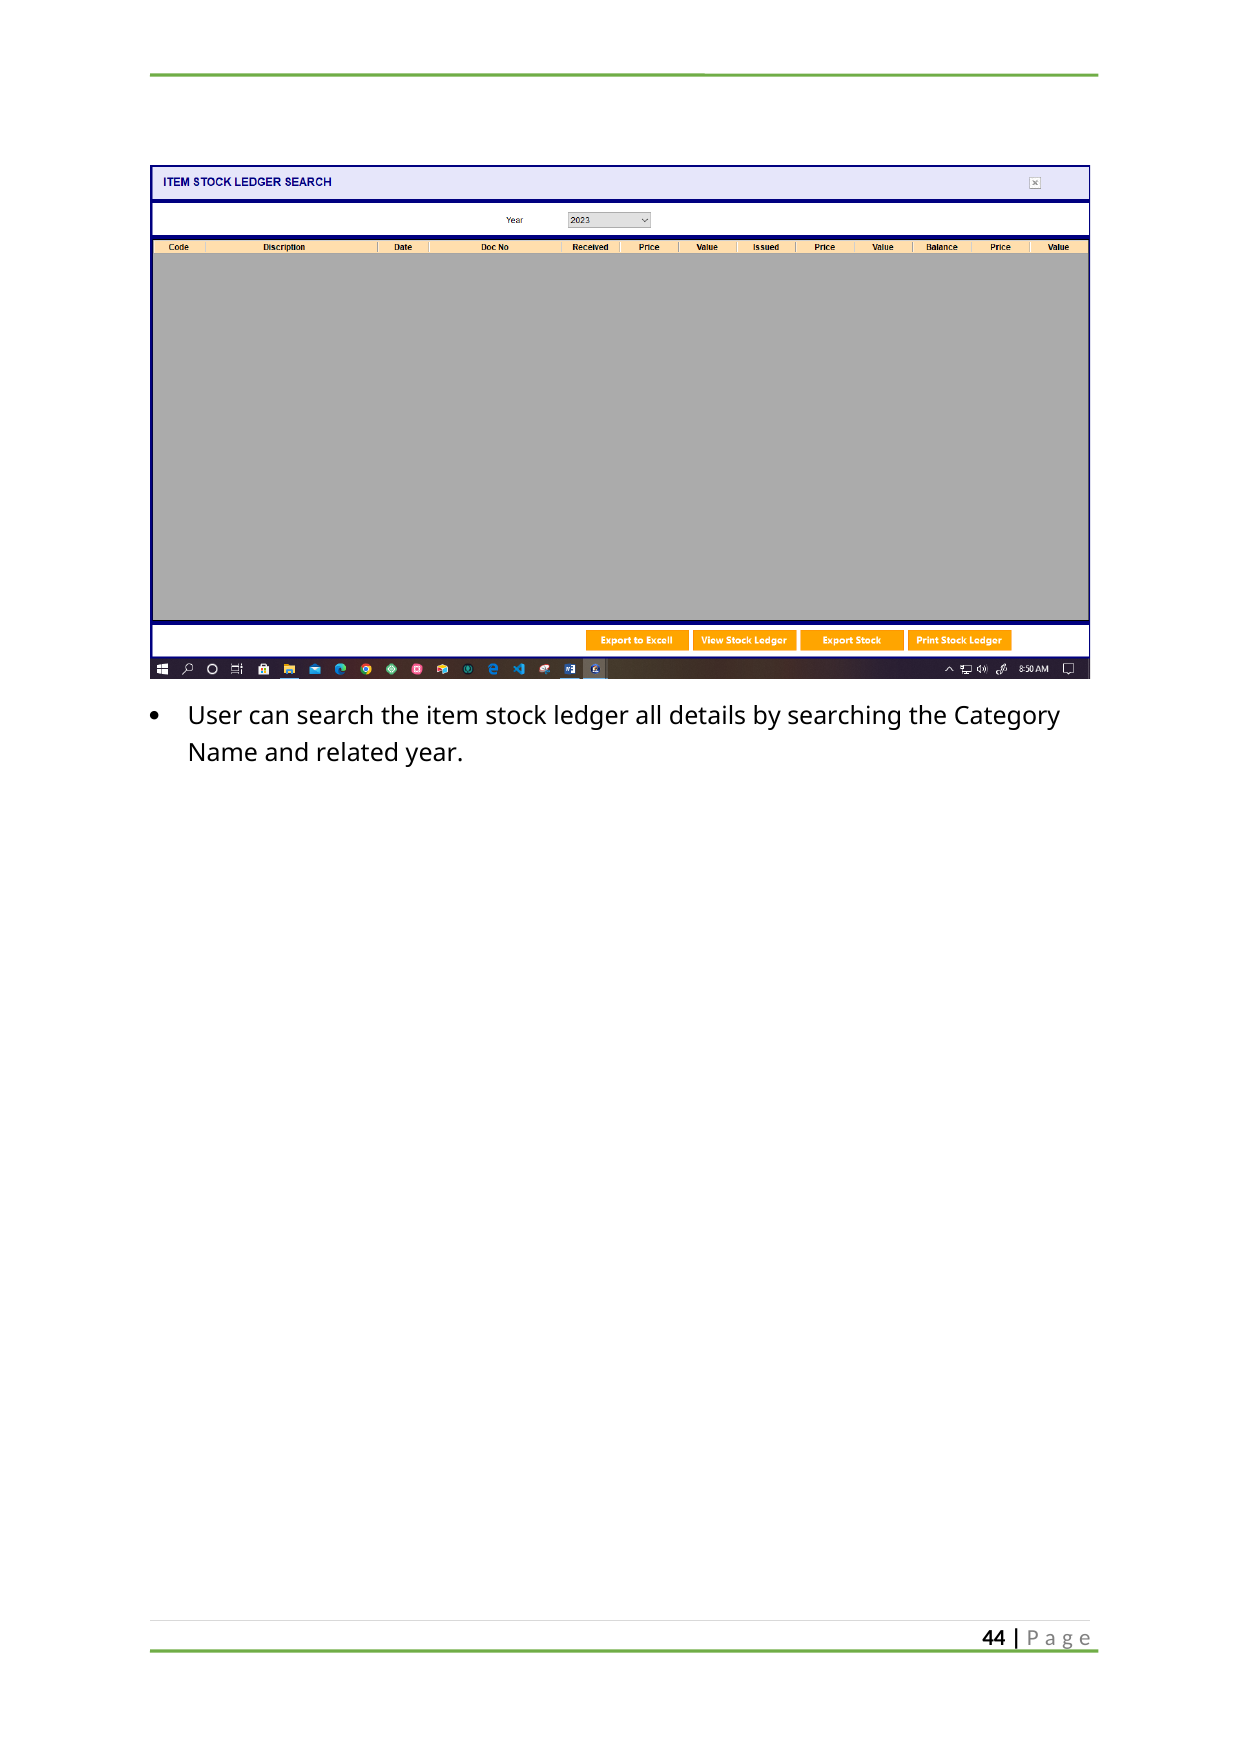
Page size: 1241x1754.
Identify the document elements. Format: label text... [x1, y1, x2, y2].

picture [150, 150, 1091, 679]
list User can search the item stock ledger all details by searching the Category Name and related year. [150, 697, 1090, 768]
